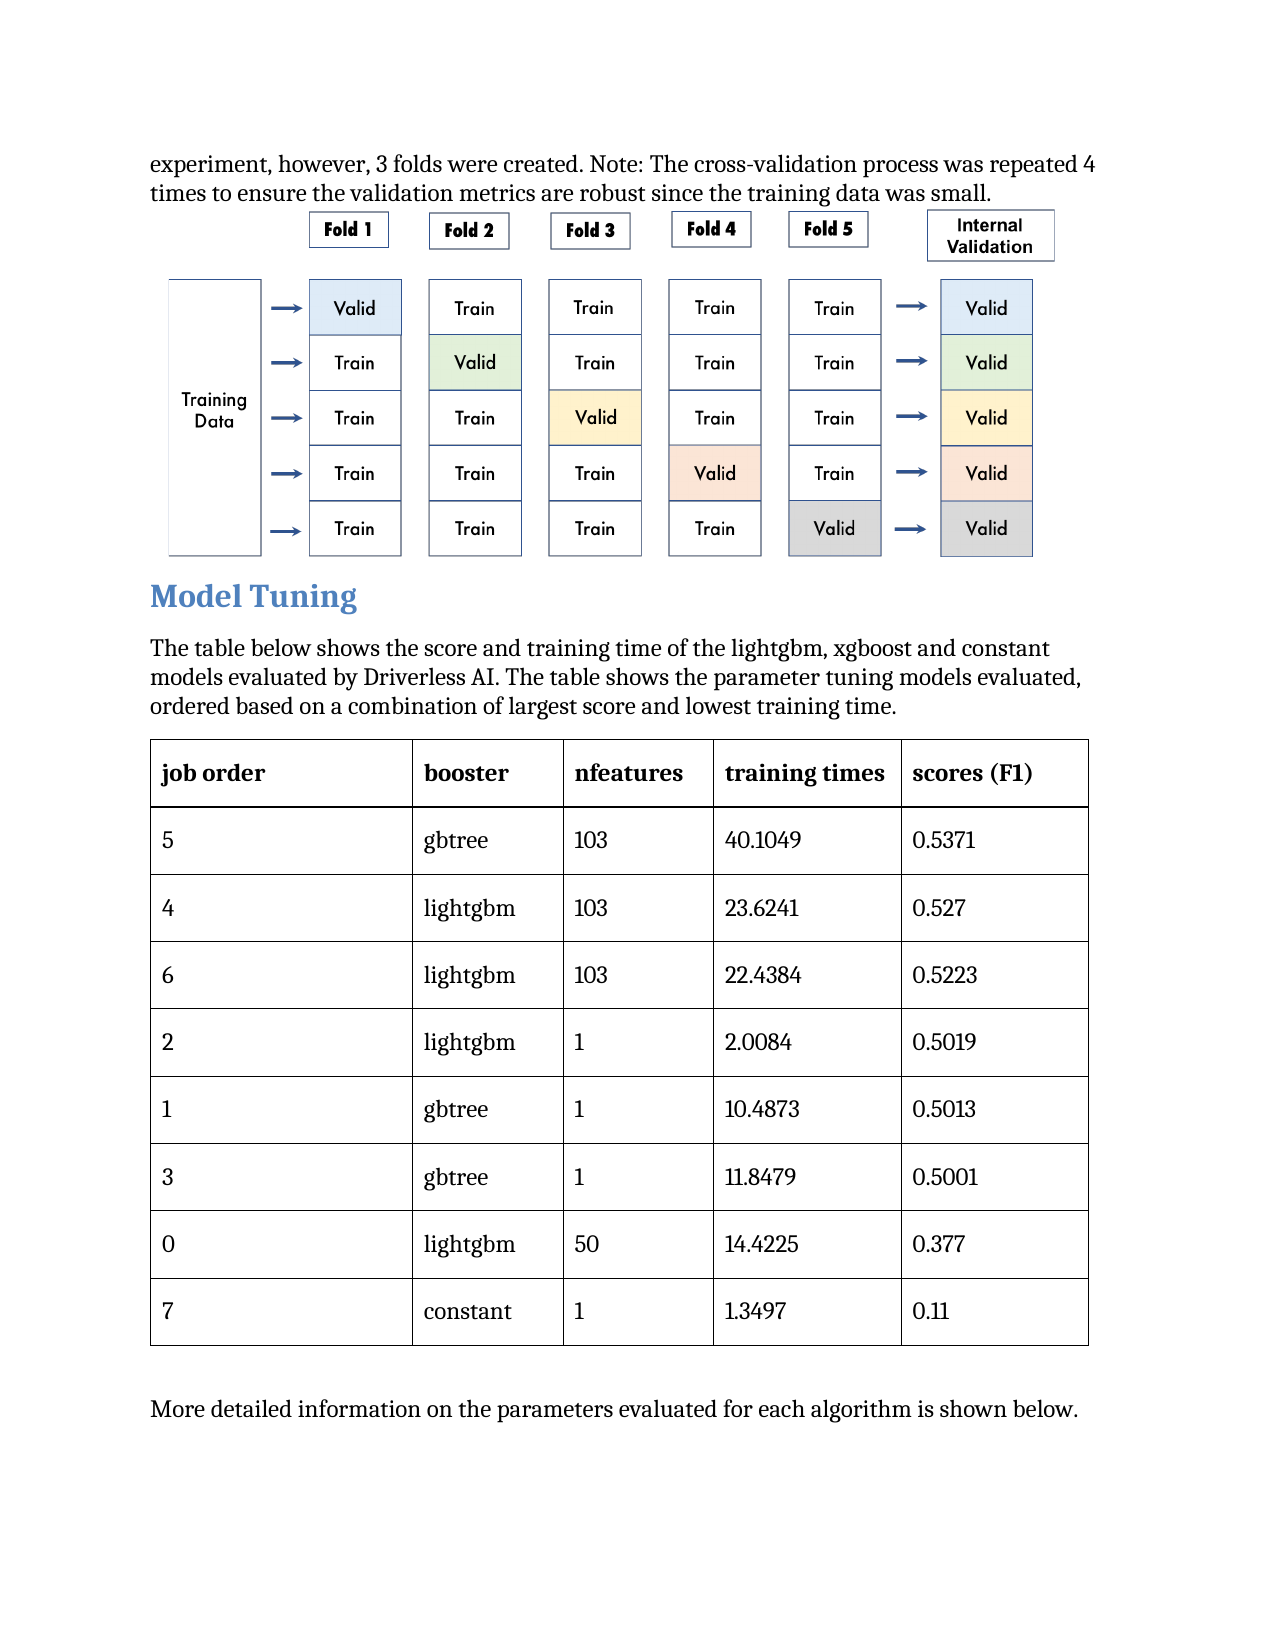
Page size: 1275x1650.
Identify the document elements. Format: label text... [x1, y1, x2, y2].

table_cell 0.527 [902, 875, 1088, 941]
table_cell constant [413, 1279, 563, 1345]
table_cell 103 [564, 875, 713, 941]
table_cell 0.377 [902, 1211, 1088, 1277]
table_cell 1 [564, 1279, 713, 1345]
table_cell 10.4873 [714, 1077, 901, 1143]
table_cell 103 [564, 808, 713, 874]
table_header booster [413, 740, 563, 806]
table_cell gbtree [413, 1077, 563, 1143]
table_header scores (F1) [902, 740, 1088, 806]
table_cell 4 [151, 875, 412, 941]
table_cell 40.1049 [714, 808, 901, 874]
table_cell 3 [151, 1144, 412, 1210]
table_cell 22.4384 [714, 942, 901, 1008]
table_cell 103 [564, 942, 713, 1008]
table_cell 1 [564, 1009, 713, 1076]
table_cell gbtree [413, 808, 563, 874]
table_cell 1 [564, 1077, 713, 1143]
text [150, 150, 1125, 556]
table_cell 2.0084 [714, 1009, 901, 1076]
table_cell 5 [151, 808, 412, 874]
table_cell gbtree [413, 1144, 563, 1210]
table_cell 23.6241 [714, 875, 901, 941]
table_cell 2 [151, 1009, 412, 1076]
table_cell 50 [564, 1211, 713, 1277]
table_header nfeatures [564, 740, 713, 806]
table_cell 0.11 [902, 1279, 1088, 1345]
table_cell 0 [151, 1211, 412, 1277]
table_cell 0.5013 [902, 1077, 1088, 1143]
picture [168, 207, 1055, 557]
table_cell 14.4225 [714, 1211, 901, 1277]
text The table below shows the score and training time of the lightgbm, xgboost and constant models evaluated by Driverless AI. The table shows the parameter tuning models evaluated, ordered based on a combination of largest score and lowest training time. [150, 634, 1125, 720]
table_cell 1 [564, 1144, 713, 1210]
table_header job order [151, 740, 412, 806]
table_cell lightgbm [413, 1211, 563, 1277]
table_cell 11.8479 [714, 1144, 901, 1210]
table_cell 0.5371 [902, 808, 1088, 874]
table_cell lightgbm [413, 1009, 563, 1076]
table_cell 6 [151, 942, 412, 1008]
table_cell 1.3497 [714, 1279, 901, 1345]
table_header training times [714, 740, 901, 806]
table_cell lightgbm [413, 942, 563, 1008]
table_cell 7 [151, 1279, 412, 1345]
table_cell 1 [151, 1077, 412, 1143]
table_cell lightgbm [413, 875, 563, 941]
table_cell 0.5001 [902, 1144, 1088, 1210]
table_cell 0.5019 [902, 1009, 1088, 1076]
subtitle Model Tuning [150, 577, 1125, 615]
text More detailed information on the parameters evaluated for each algorithm is shown below. [150, 1395, 1125, 1424]
table_cell 0.5223 [902, 942, 1088, 1008]
